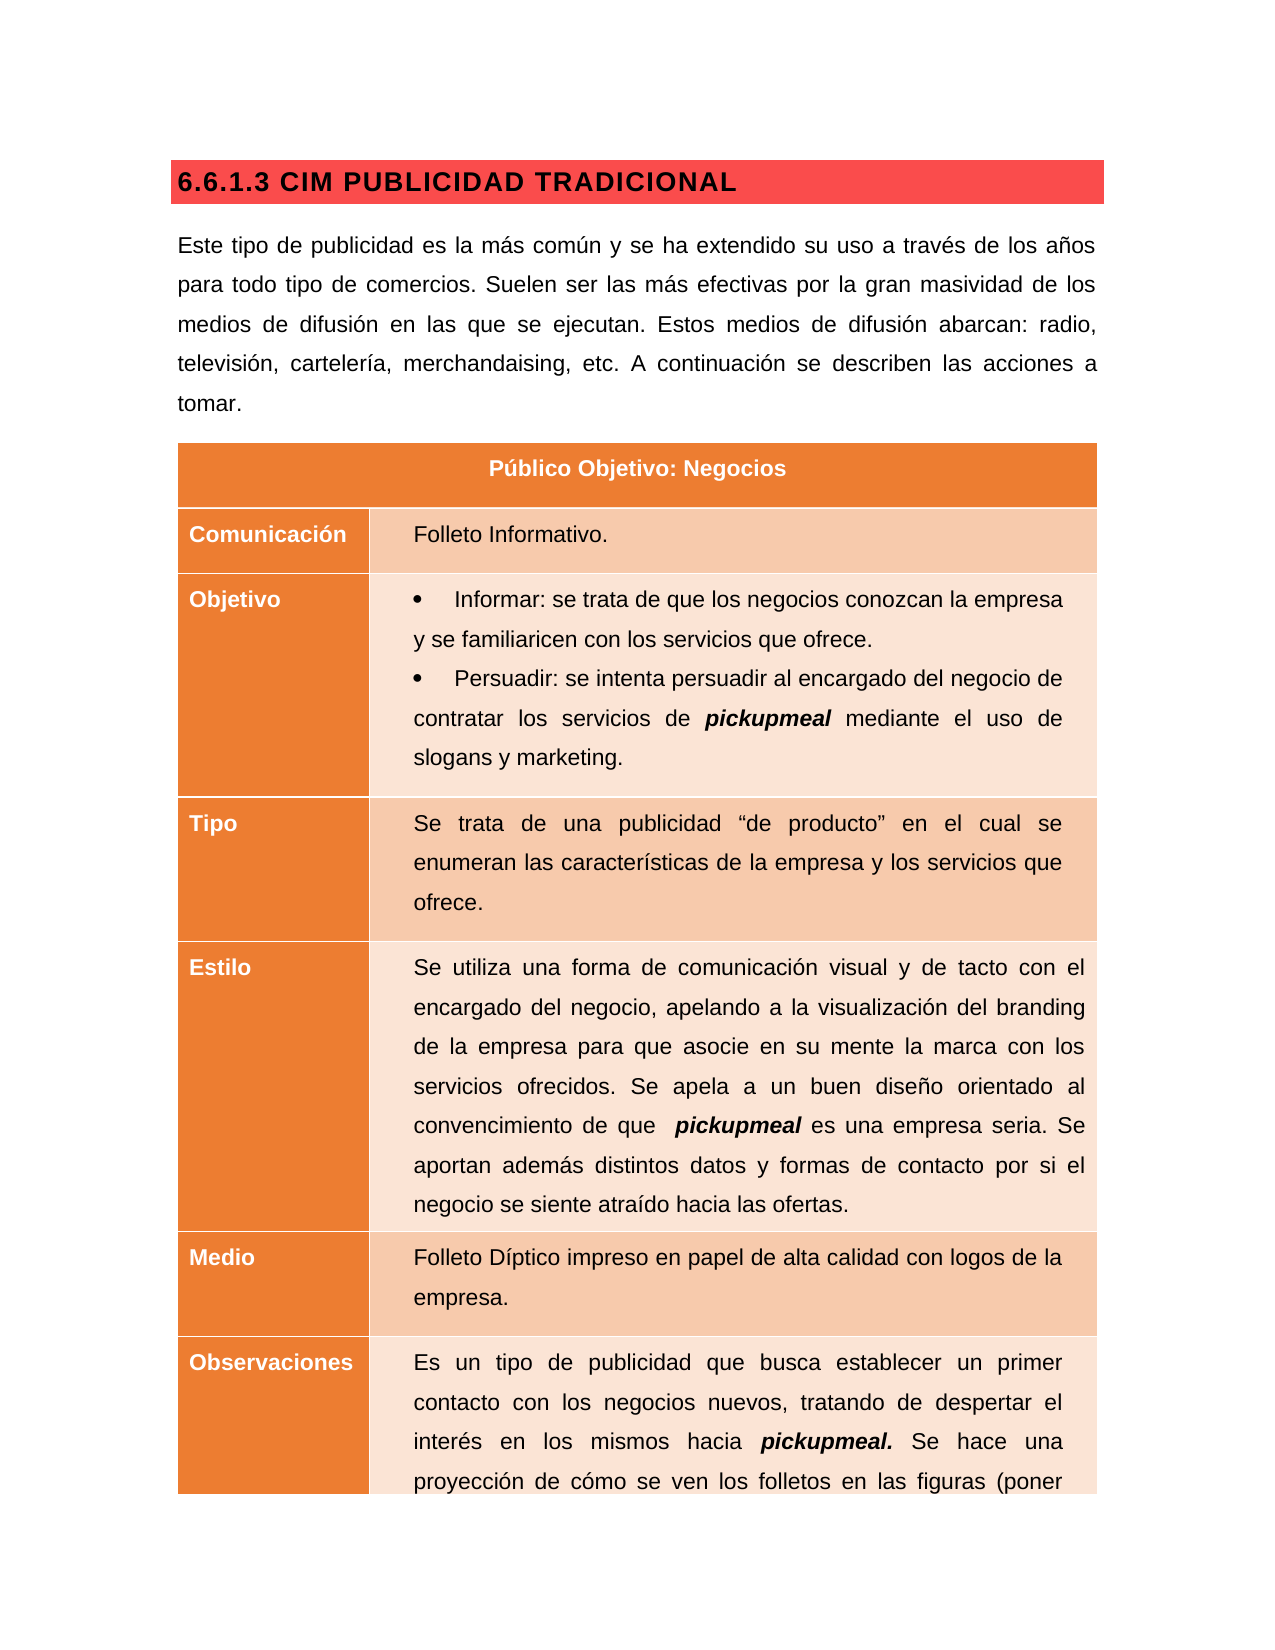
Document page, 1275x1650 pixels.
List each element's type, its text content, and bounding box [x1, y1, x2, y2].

table_cell Folleto Informativo. [370, 509, 1097, 573]
table_header Público Objetivo: Negocios [178, 443, 1097, 507]
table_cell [370, 1337, 1097, 1494]
table_cell Estilo [178, 942, 369, 1231]
table_cell Informar: se trata de que los negocios conozcan la empresa y se familiaricen con los servicios que ofrece. Persuadir: se intenta persuadir al encargado del negocio de contratar los servicios de pickupmeal mediante el uso de slogans y marketing. [370, 574, 1097, 796]
text Este tipo de publicidad es la más común y se ha extendido su uso a través de los años para todo tipo de comercios. Suelen ser las más efectivas por la gran masividad de los medios de difusión en las que se ejecutan. Estos medios de difusión abarcan: radio, televisión, cartelería, merchandaising, etc. A continuación se describen las acciones a tomar. [177, 232, 1098, 416]
table_cell Se utiliza una forma de comunicación visual y de tacto con el encargado del negocio, apelando a la visualización del branding de la empresa para que asocie en su mente la marca con los servicios ofrecidos. Se apela a un buen diseño orientado al convencimiento de que pickupmeal es una empresa seria. Se aportan además distintos datos y formas de contacto por si el negocio se siente atraído hacia las ofertas. [370, 942, 1097, 1231]
table_cell Se trata de una publicidad “de producto” en el cual se enumeran las características de la empresa y los servicios que ofrece. [370, 798, 1097, 941]
table_cell Tipo [178, 798, 369, 941]
table_cell Folleto Díptico impreso en papel de alta calidad con logos de la empresa. [370, 1232, 1097, 1336]
table_cell Observaciones [178, 1337, 369, 1494]
table_cell Medio [178, 1232, 369, 1336]
table_cell Objetivo [178, 574, 369, 796]
subtitle 6.6.1.3 CIM Publicidad Tradicional [177, 166, 1098, 198]
table_cell Comunicación [178, 509, 369, 573]
